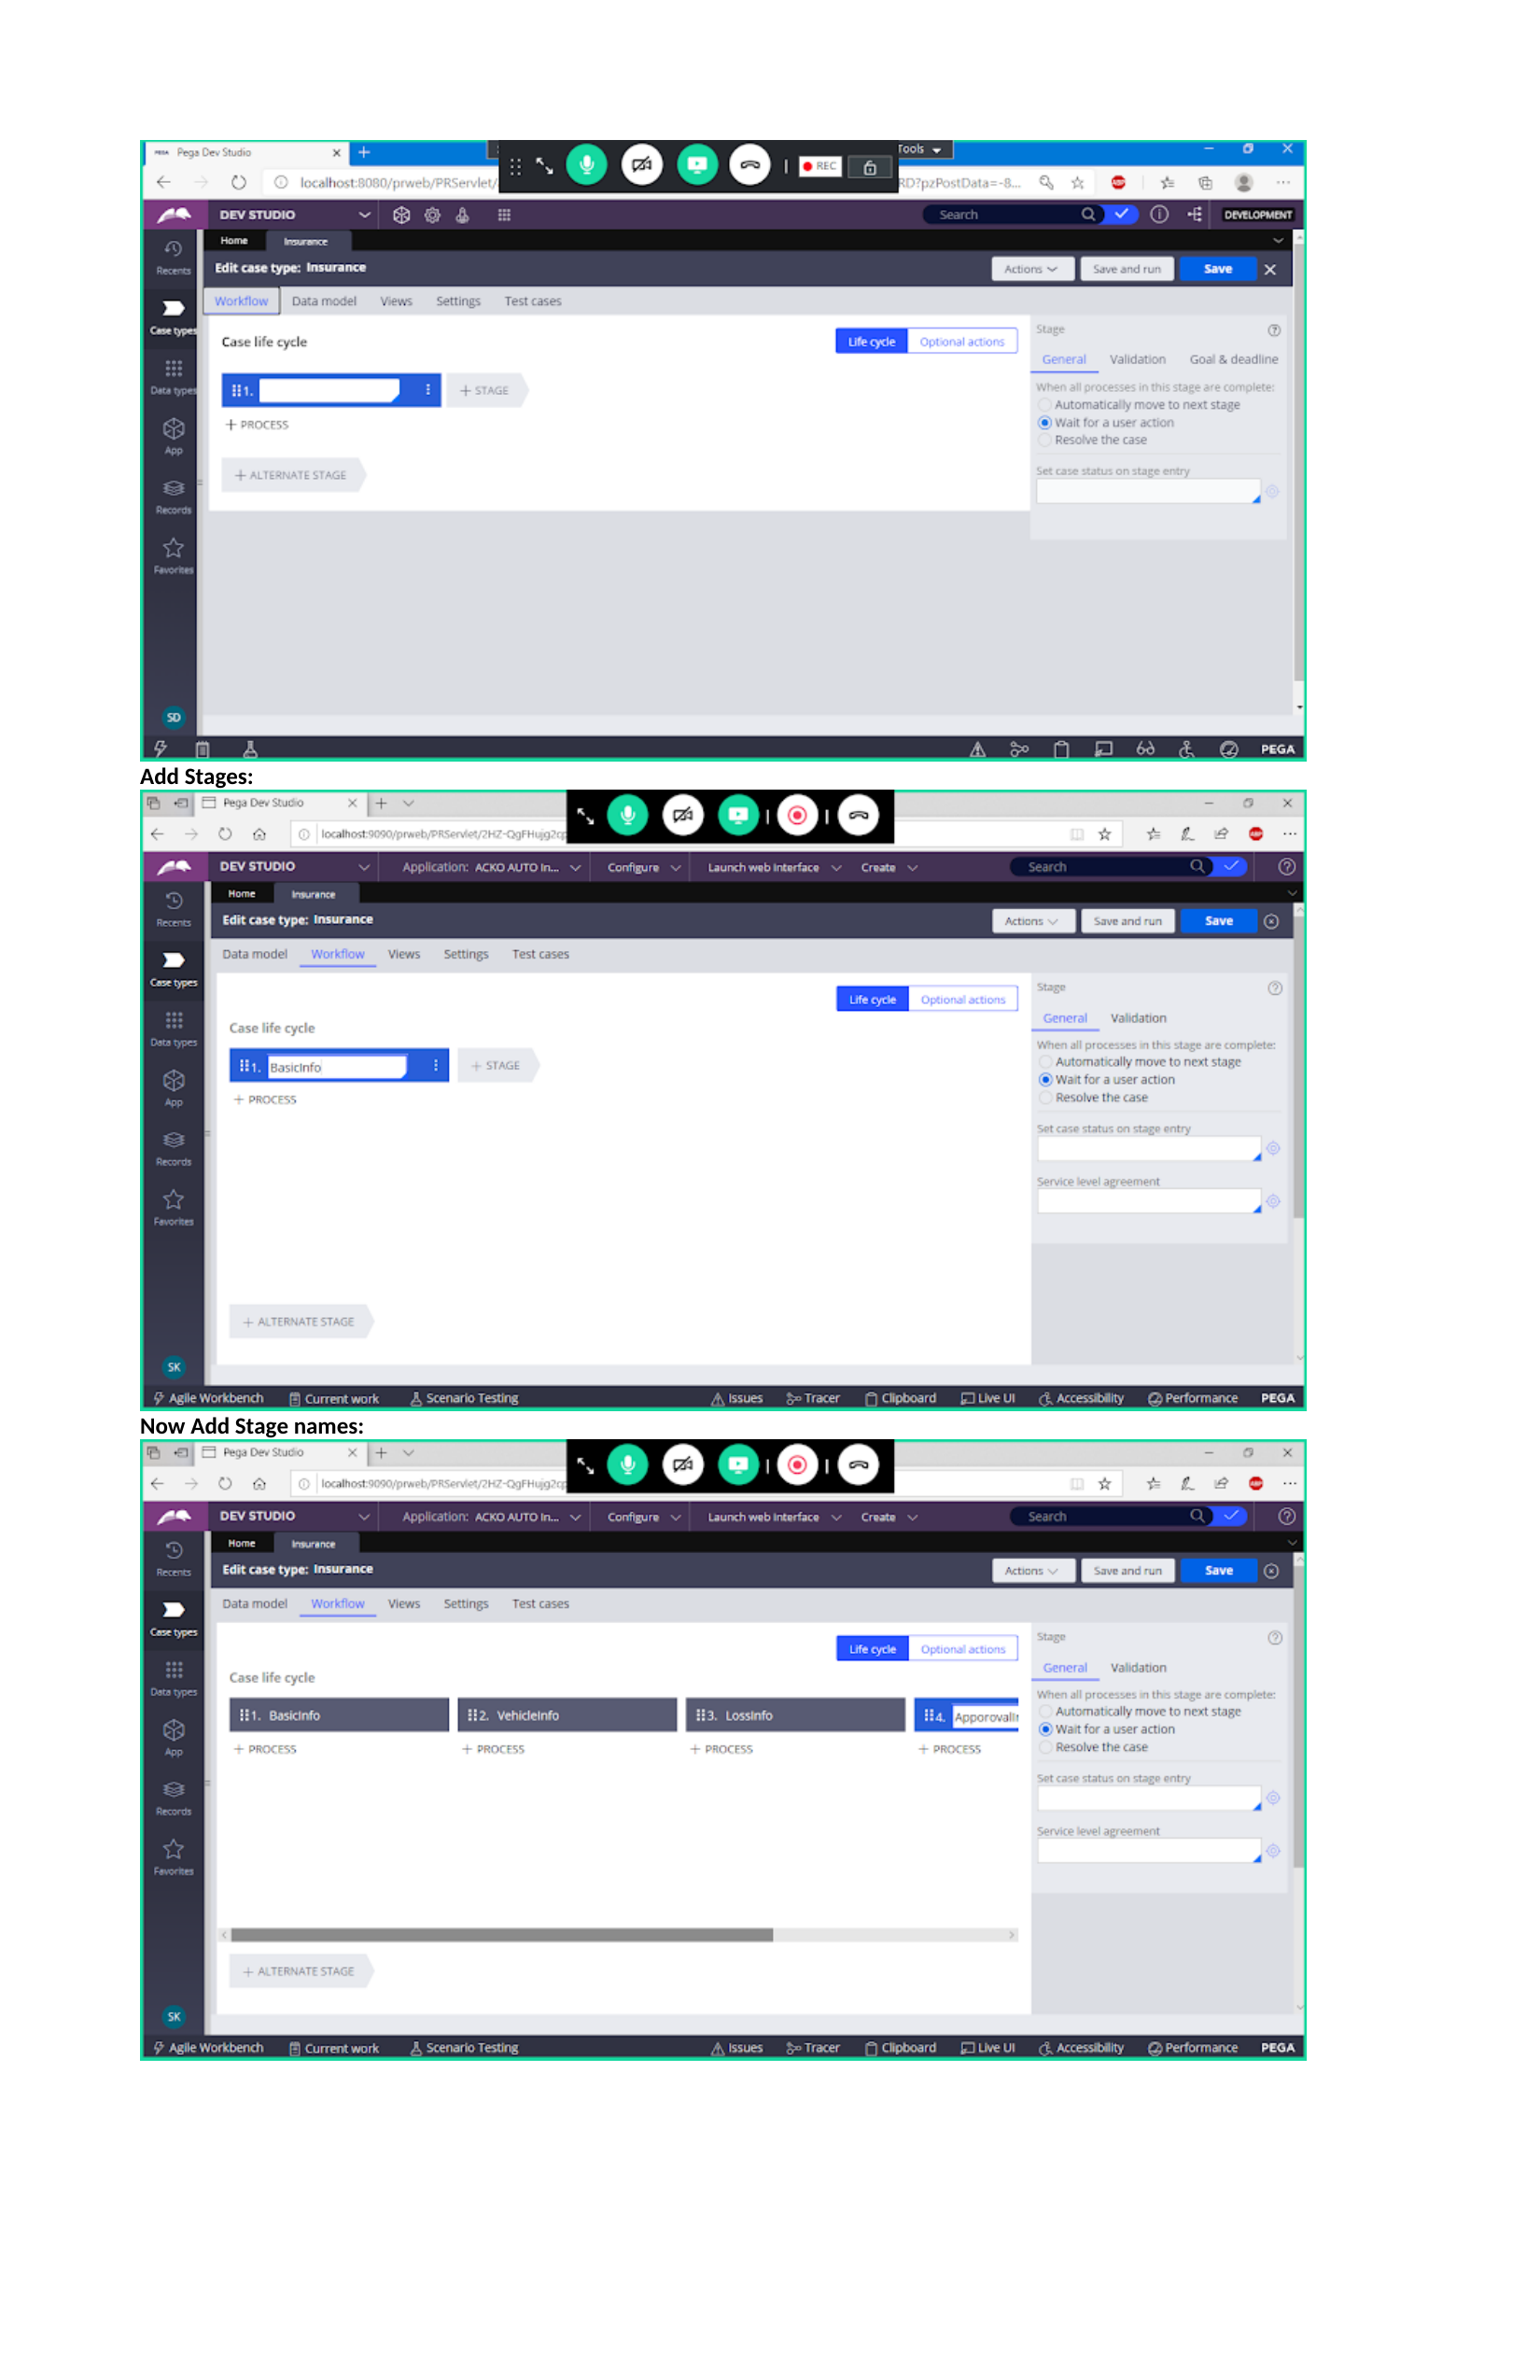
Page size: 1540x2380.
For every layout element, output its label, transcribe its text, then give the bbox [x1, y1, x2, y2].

picture [140, 790, 1307, 1411]
text Now Add Stage names: [140, 1411, 1400, 1439]
picture [140, 1439, 1307, 2061]
picture [140, 140, 1307, 762]
text Add Stages: [140, 762, 1400, 790]
